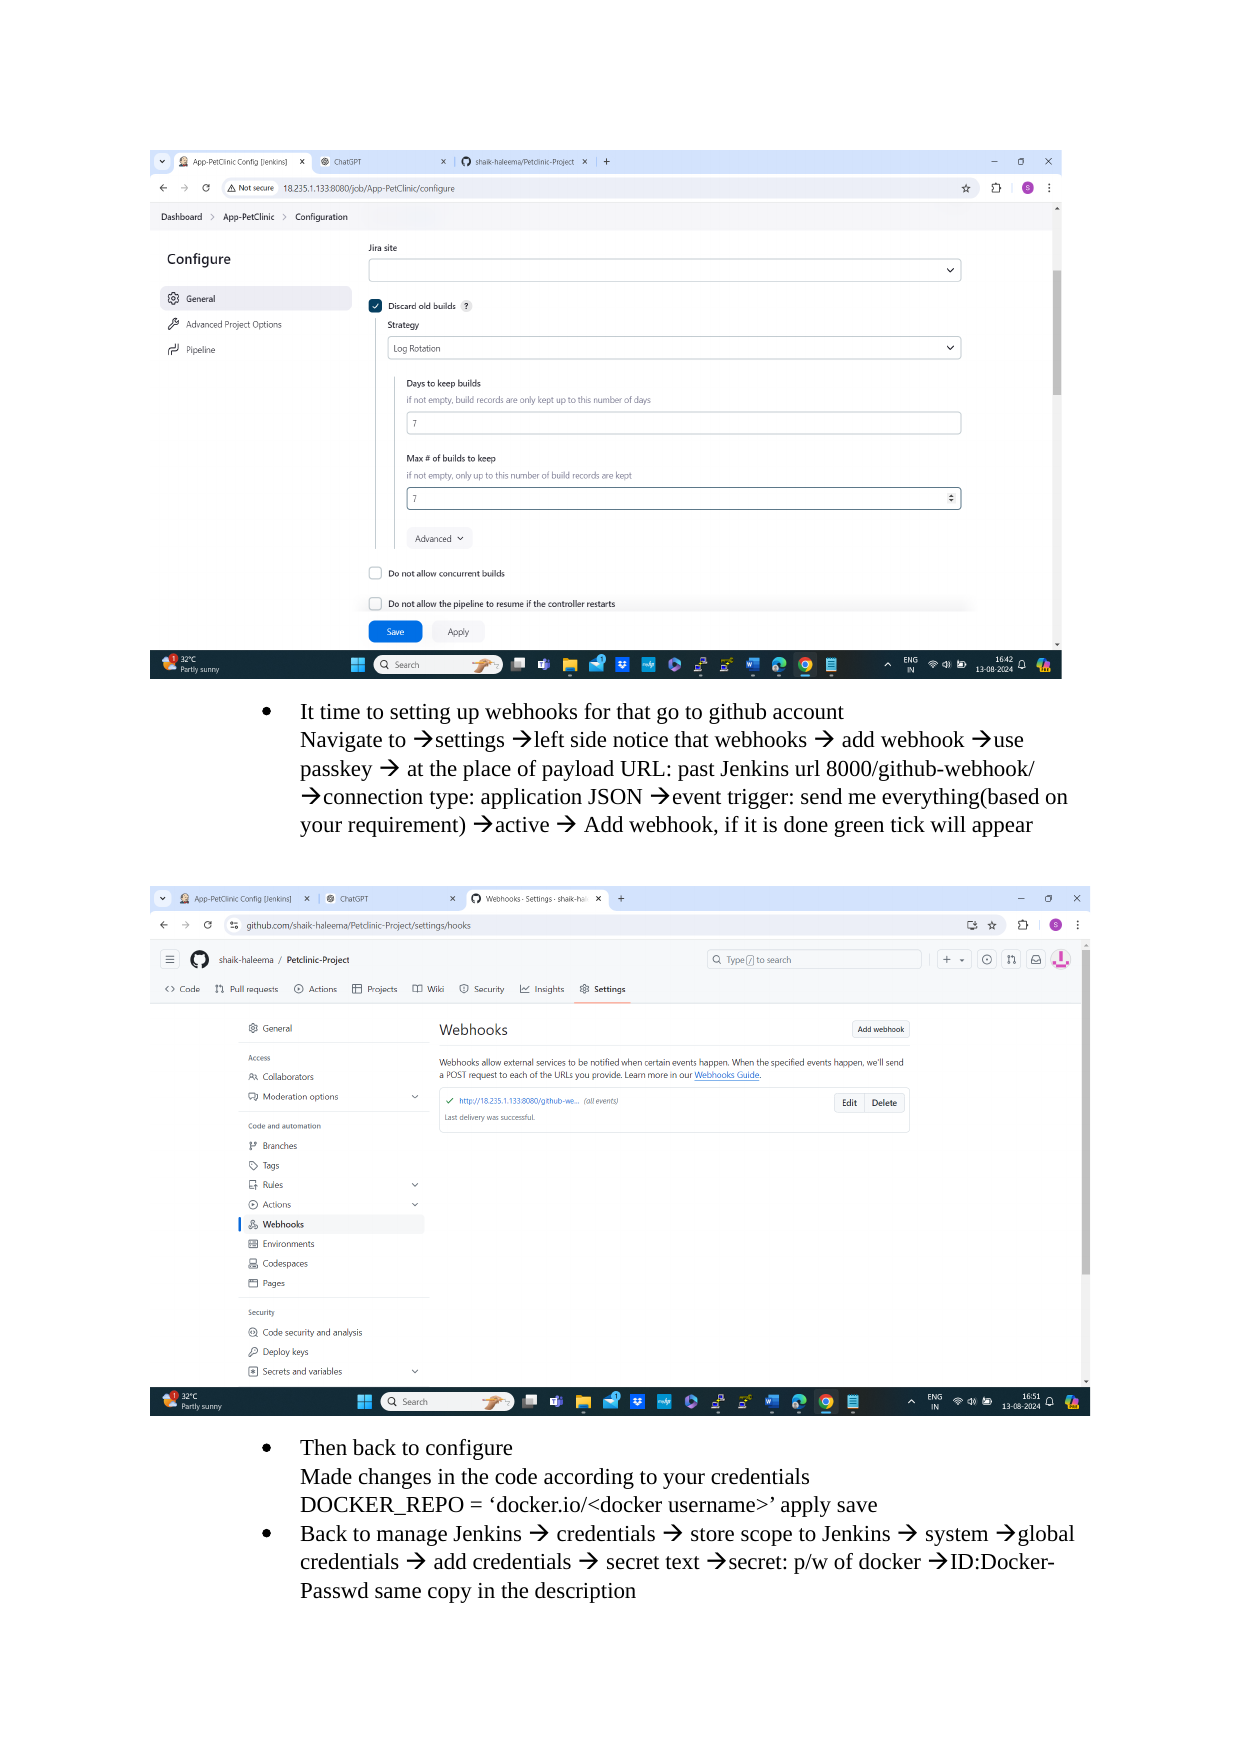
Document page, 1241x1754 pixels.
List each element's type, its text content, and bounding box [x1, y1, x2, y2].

picture [150, 150, 1062, 679]
list Then back to configure [262, 1434, 1090, 1461]
list It time to setting up webhooks for that go to github account [262, 698, 1090, 724]
list Navigate to settings left side notice that webhooks add webhook use passkey at the place of payload URL: past Jenkins url 8000/github-webhook/ connection type: application JSON event trigger: send me everything(based on your requirement) active Add webhook, if it is done green tick will appear [300, 726, 1090, 838]
picture [150, 886, 1091, 1416]
list DOCKER_REPO = ‘docker.io/<docker username>’ apply save [300, 1491, 1090, 1518]
list Back to manage Jenkins credentials store scope to Jenkins system global credentials add credentials secret text secret: p/w of docker ID:Docker-Passwd same copy in the description [262, 1520, 1090, 1603]
list Made changes in the code according to your credentials [300, 1463, 1090, 1489]
